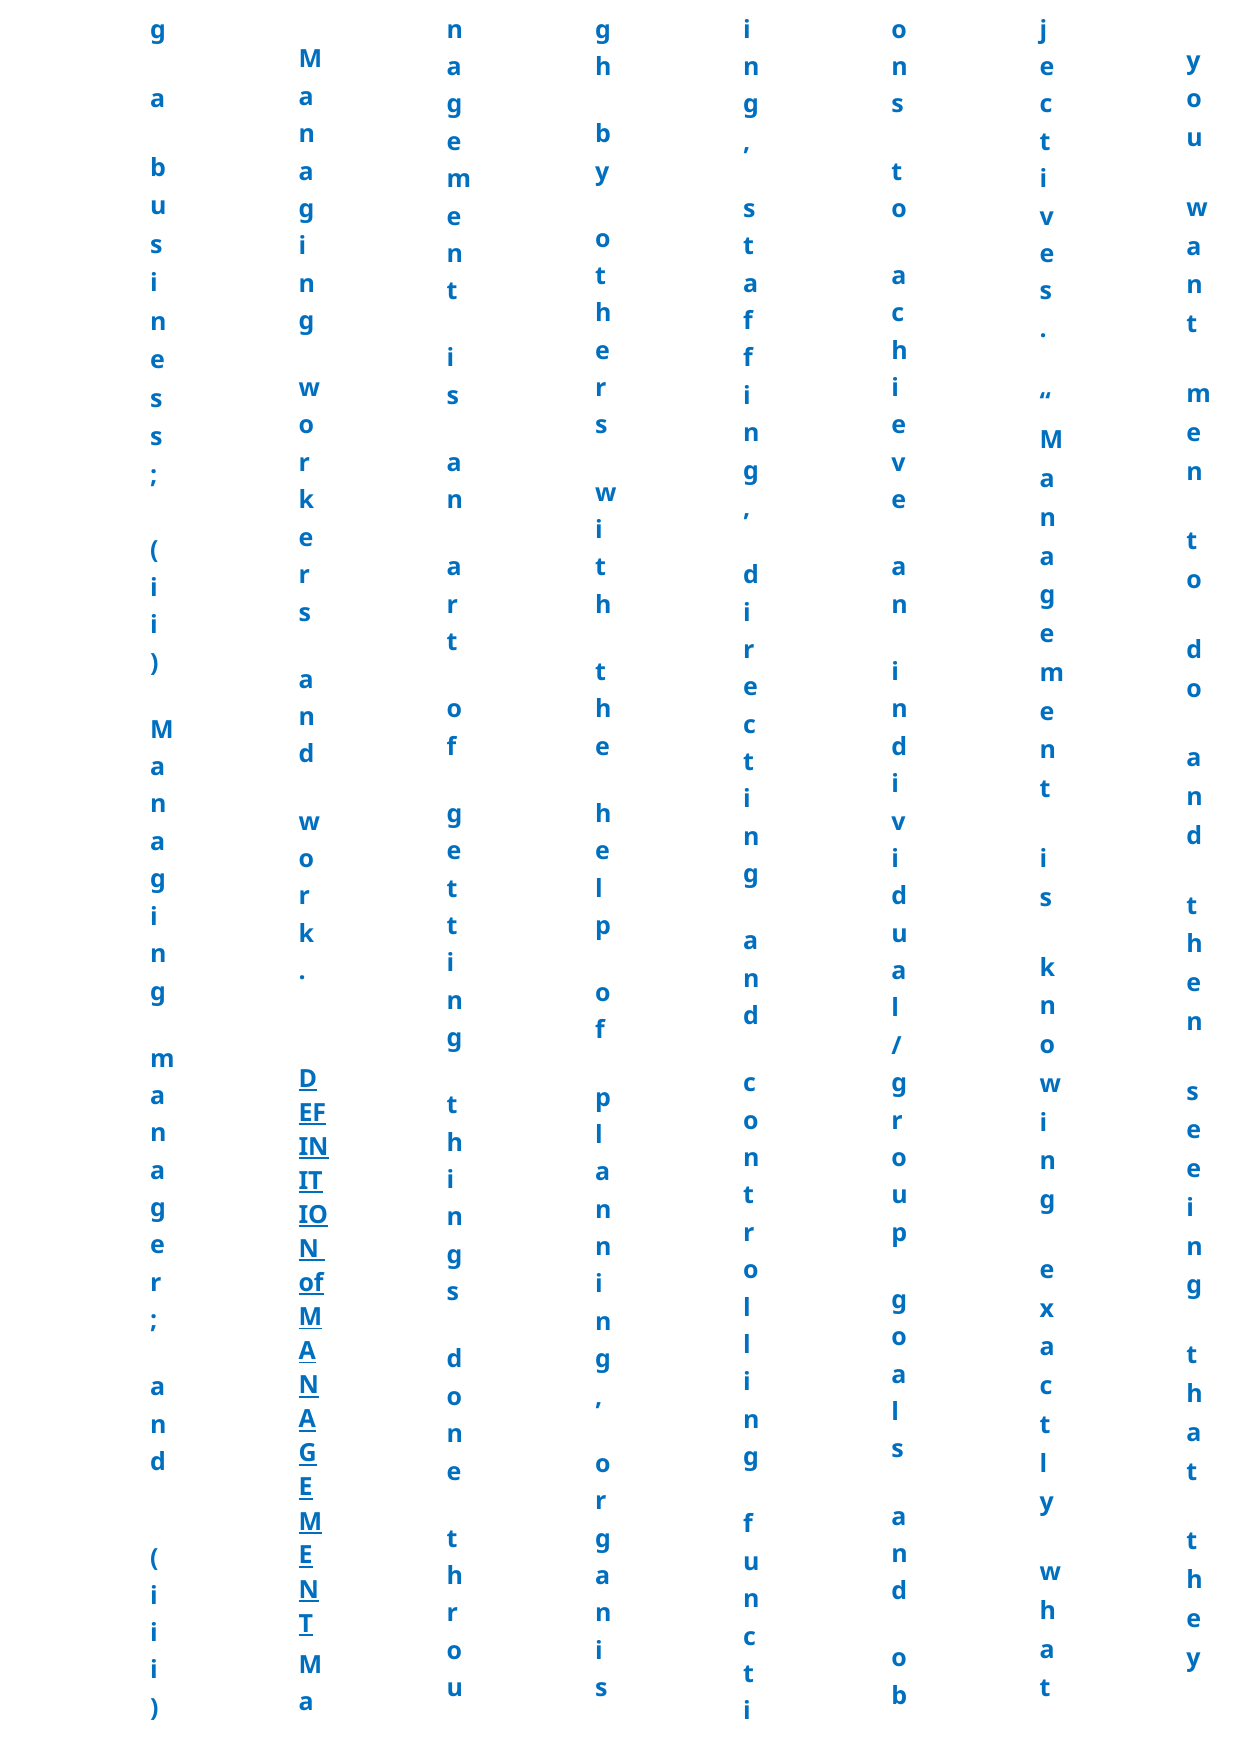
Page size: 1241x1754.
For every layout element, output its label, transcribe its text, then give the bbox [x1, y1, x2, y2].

text DEFINITION of MANAGEMENT [298, 1060, 328, 1157]
text DEFINITION of MANAGEMENT [298, 1226, 328, 1639]
text DEFINITION of MANAGEMENT [298, 1158, 328, 1225]
